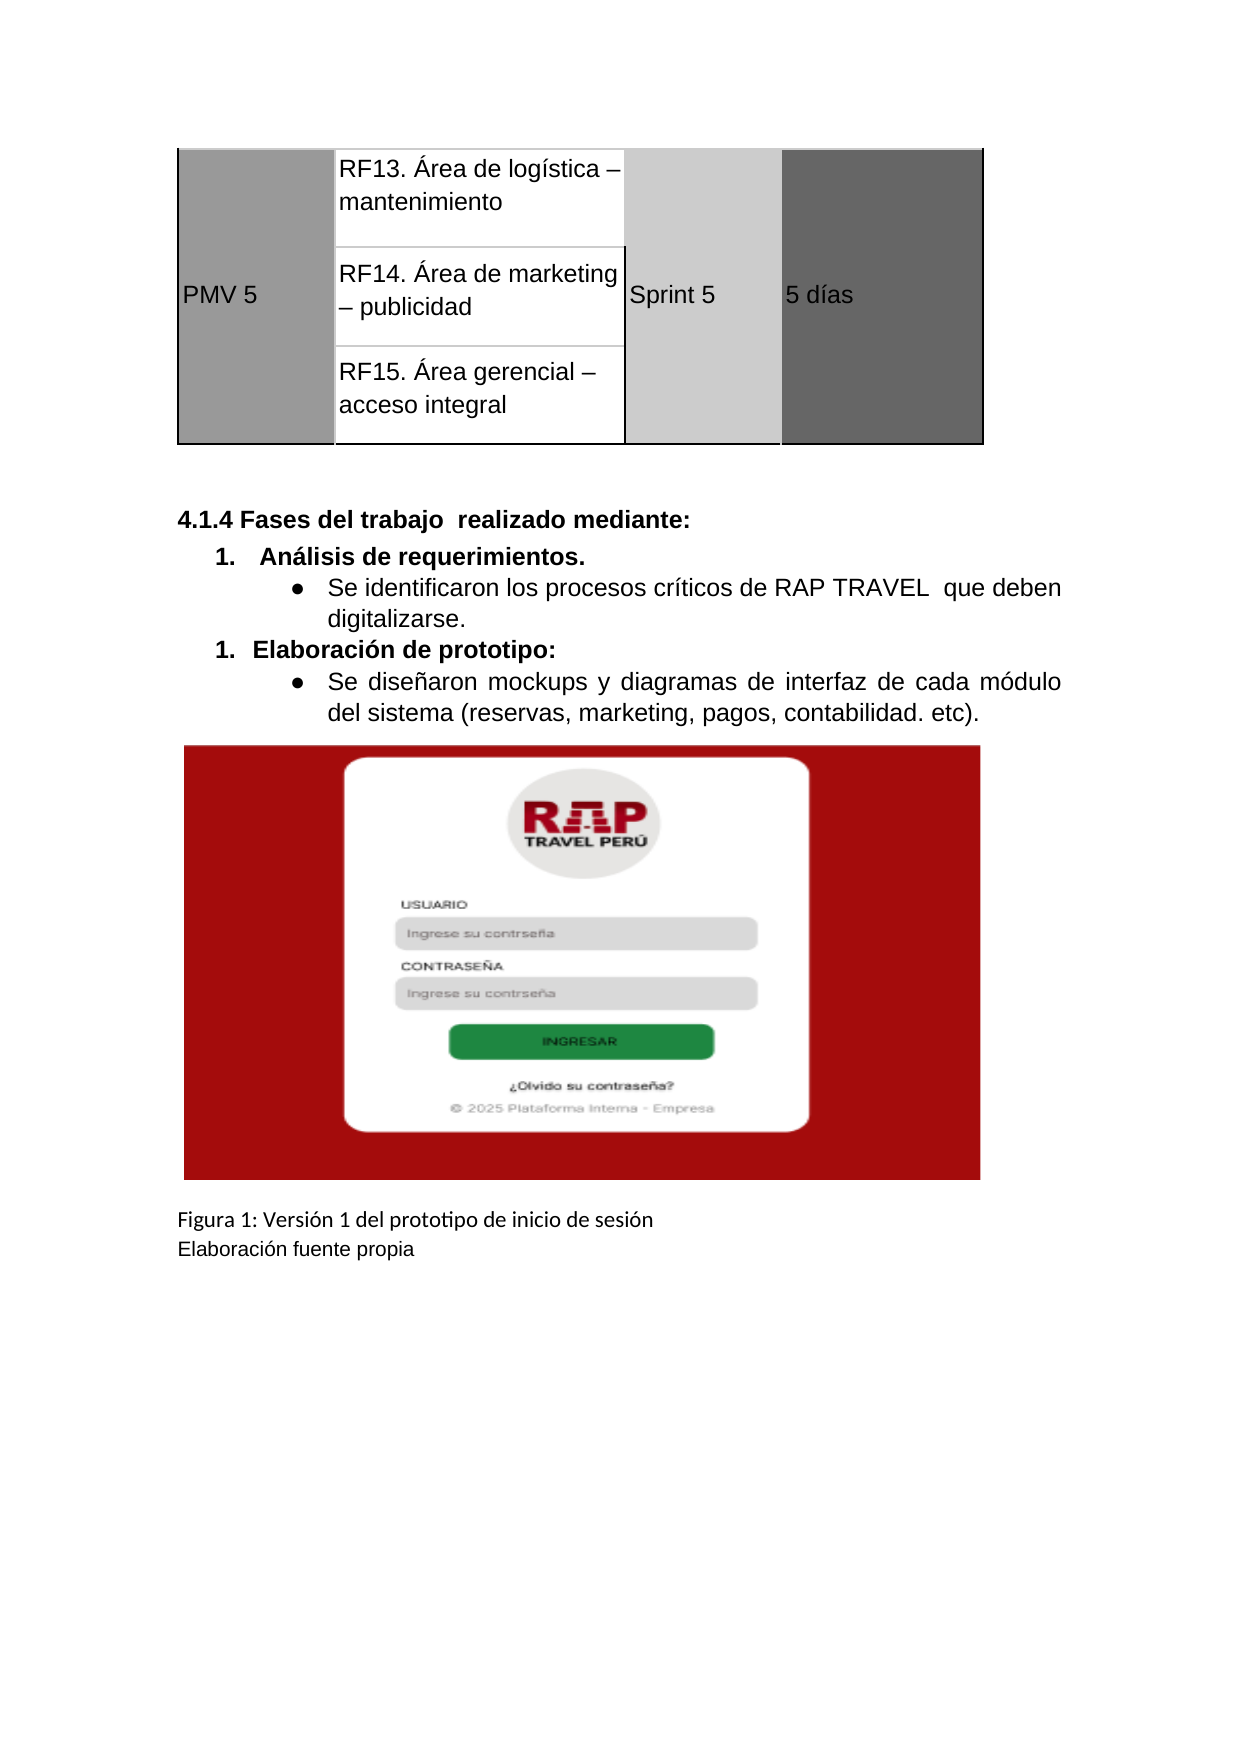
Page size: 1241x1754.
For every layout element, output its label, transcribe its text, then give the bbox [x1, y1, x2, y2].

table_cell Sprint 5 [626, 150, 780, 443]
list Análisis de requerimientos. [215, 542, 1063, 571]
picture [184, 745, 981, 1180]
table_cell RF15. Área gerencial – acceso integral [336, 347, 624, 443]
subtitle Figura 1: Versión 1 del prototipo de inicio de sesión [177, 1205, 1063, 1233]
table_cell PMV 5 [179, 150, 334, 443]
table_cell RF13. Área de logística – mantenimiento [336, 150, 624, 246]
list Elaboración de prototipo: [215, 635, 1063, 664]
table_cell 5 días [782, 150, 982, 443]
list Se identificaron los procesos críticos de RAP TRAVEL que deben digitalizarse. [290, 573, 1063, 633]
text Elaboración fuente propia [177, 1237, 1063, 1261]
table_cell RF14. Área de marketing – publicidad [336, 248, 624, 344]
subtitle 4.1.4 Fases del trabajo realizado mediante: [177, 505, 1063, 534]
list Se diseñaron mockups y diagramas de interfaz de cada módulo del sistema (reservas, marketing, pagos, contabilidad. etc). [290, 666, 1063, 726]
